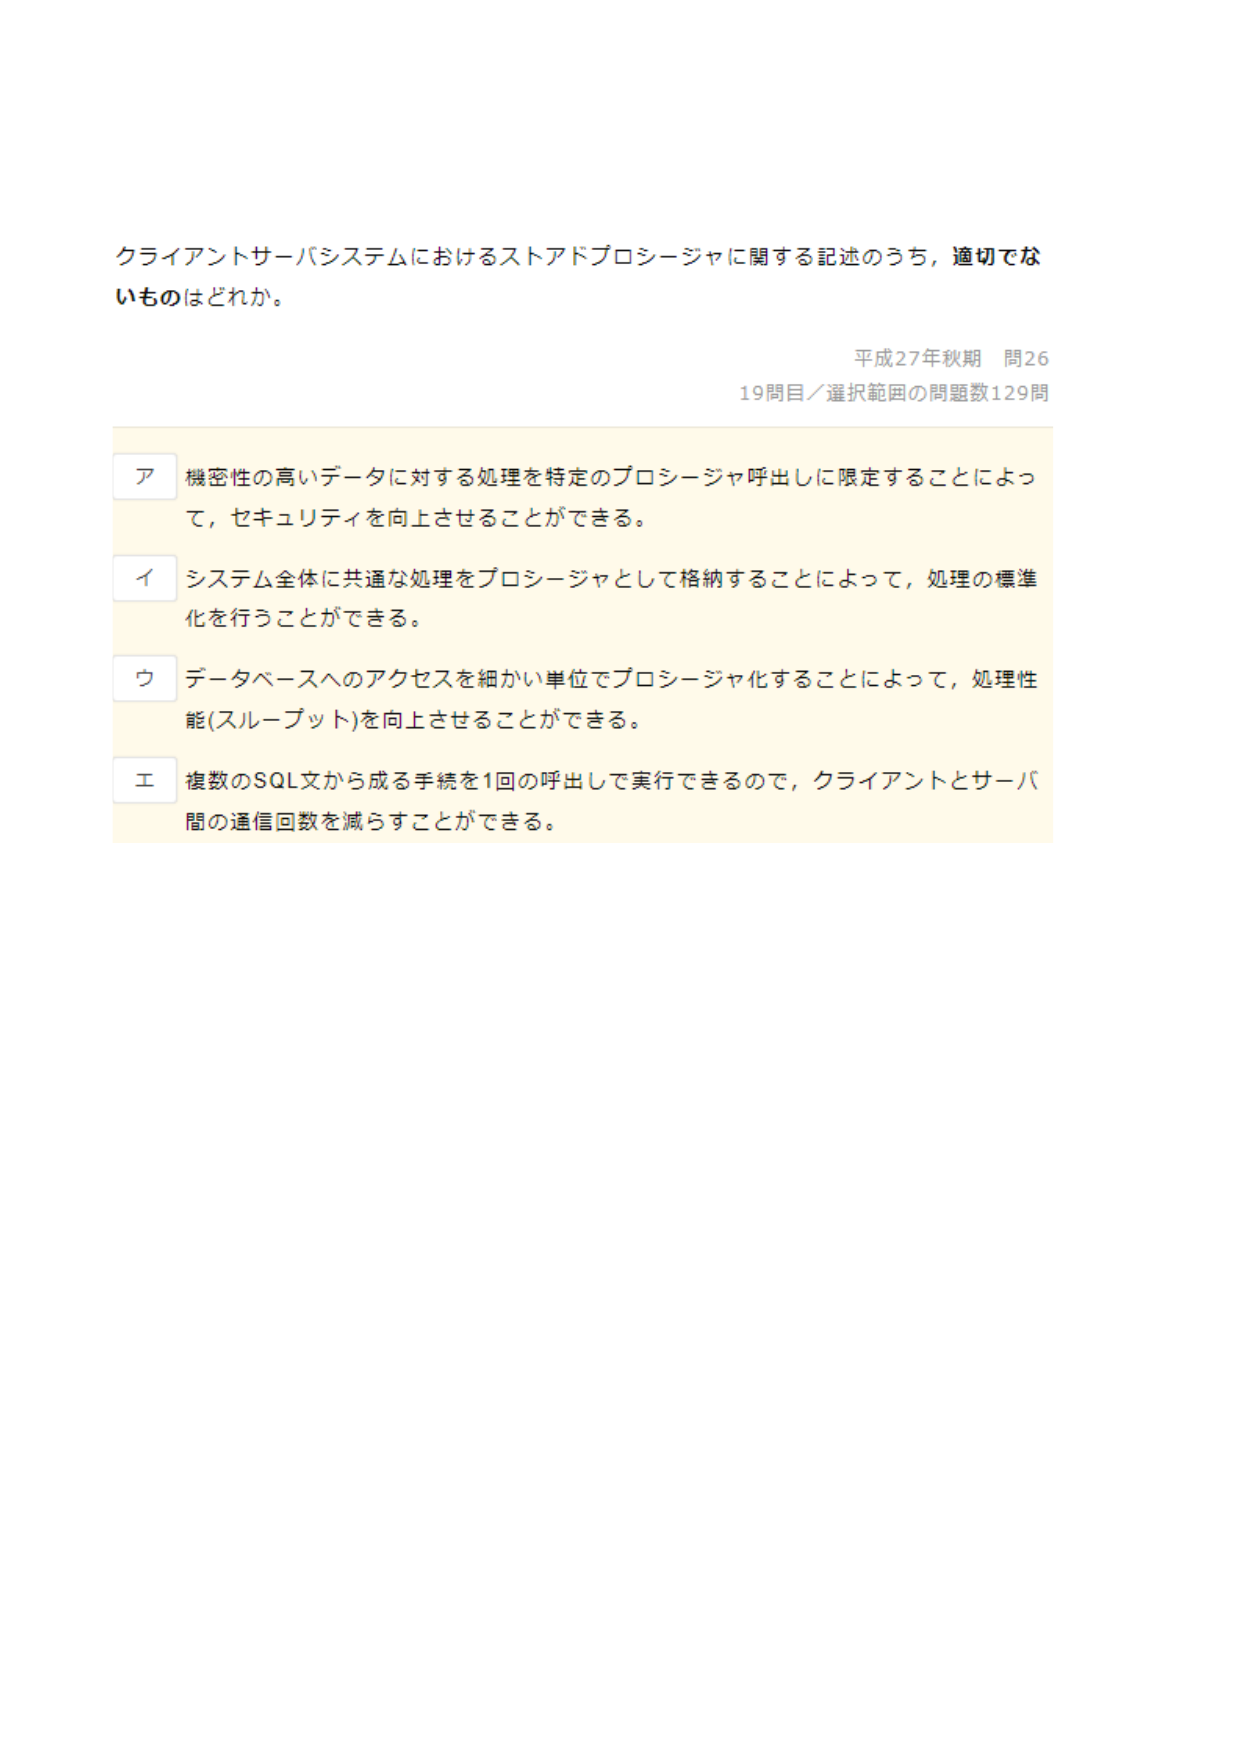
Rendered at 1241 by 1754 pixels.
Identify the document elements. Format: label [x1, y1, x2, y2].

picture [112, 239, 1054, 843]
